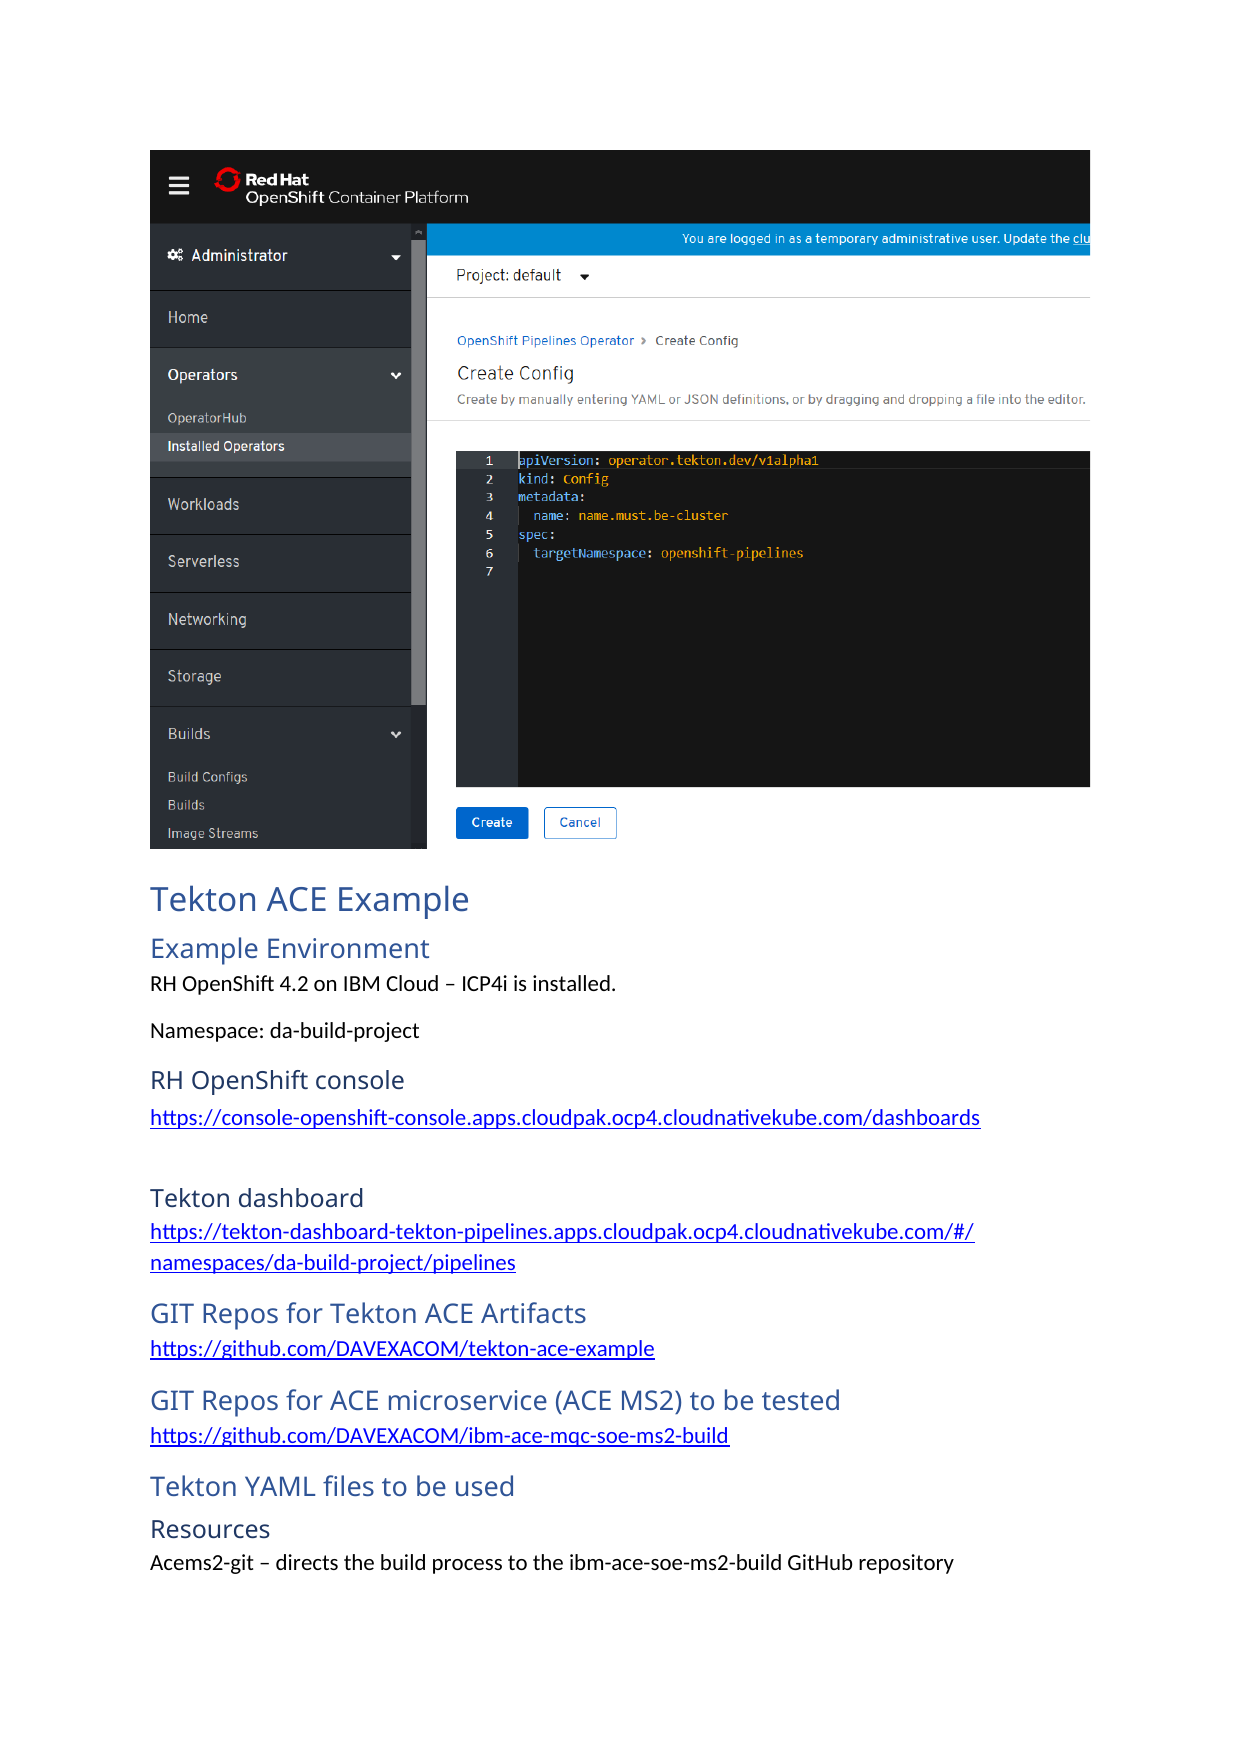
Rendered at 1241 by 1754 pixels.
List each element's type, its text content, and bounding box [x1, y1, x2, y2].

text Acems2-git – directs the build process to the ibm-ace-soe-ms2-build GitHub repository [150, 1548, 1090, 1577]
subtitle Tekton ACE Example [150, 876, 1090, 921]
subtitle Resources [150, 1512, 1090, 1546]
text https://github.com/DAVEXACOM/ibm-ace-mqc-soe-ms2-build [150, 1421, 1090, 1449]
text https://tekton-dashboard-tekton-pipelines.apps.cloudpak.ocp4.cloudnativekube.com/#/namespaces/da-build-project/pipelines [150, 1217, 1090, 1276]
text RH OpenShift 4.2 on IBM Cloud – ICP4i is installed. [150, 969, 1090, 997]
picture [150, 150, 1091, 849]
text Namespace: da-build-project [150, 1016, 1090, 1044]
subtitle https://console-openshift-console.apps.cloudpak.ocp4.cloudnativekube.com/dashboards [150, 1103, 1090, 1132]
subtitle RH OpenShift console [150, 1063, 1090, 1097]
subtitle GIT Repos for ACE microservice (ACE MS2) to be tested [150, 1381, 1090, 1418]
subtitle Tekton dashboard [150, 1181, 1090, 1215]
subtitle Example Environment [150, 929, 1090, 966]
text https://github.com/DAVEXACOM/tekton-ace-example [150, 1334, 1090, 1362]
subtitle Tekton YAML files to be used [150, 1468, 1090, 1505]
subtitle GIT Repos for Tekton ACE Artifacts [150, 1294, 1090, 1331]
